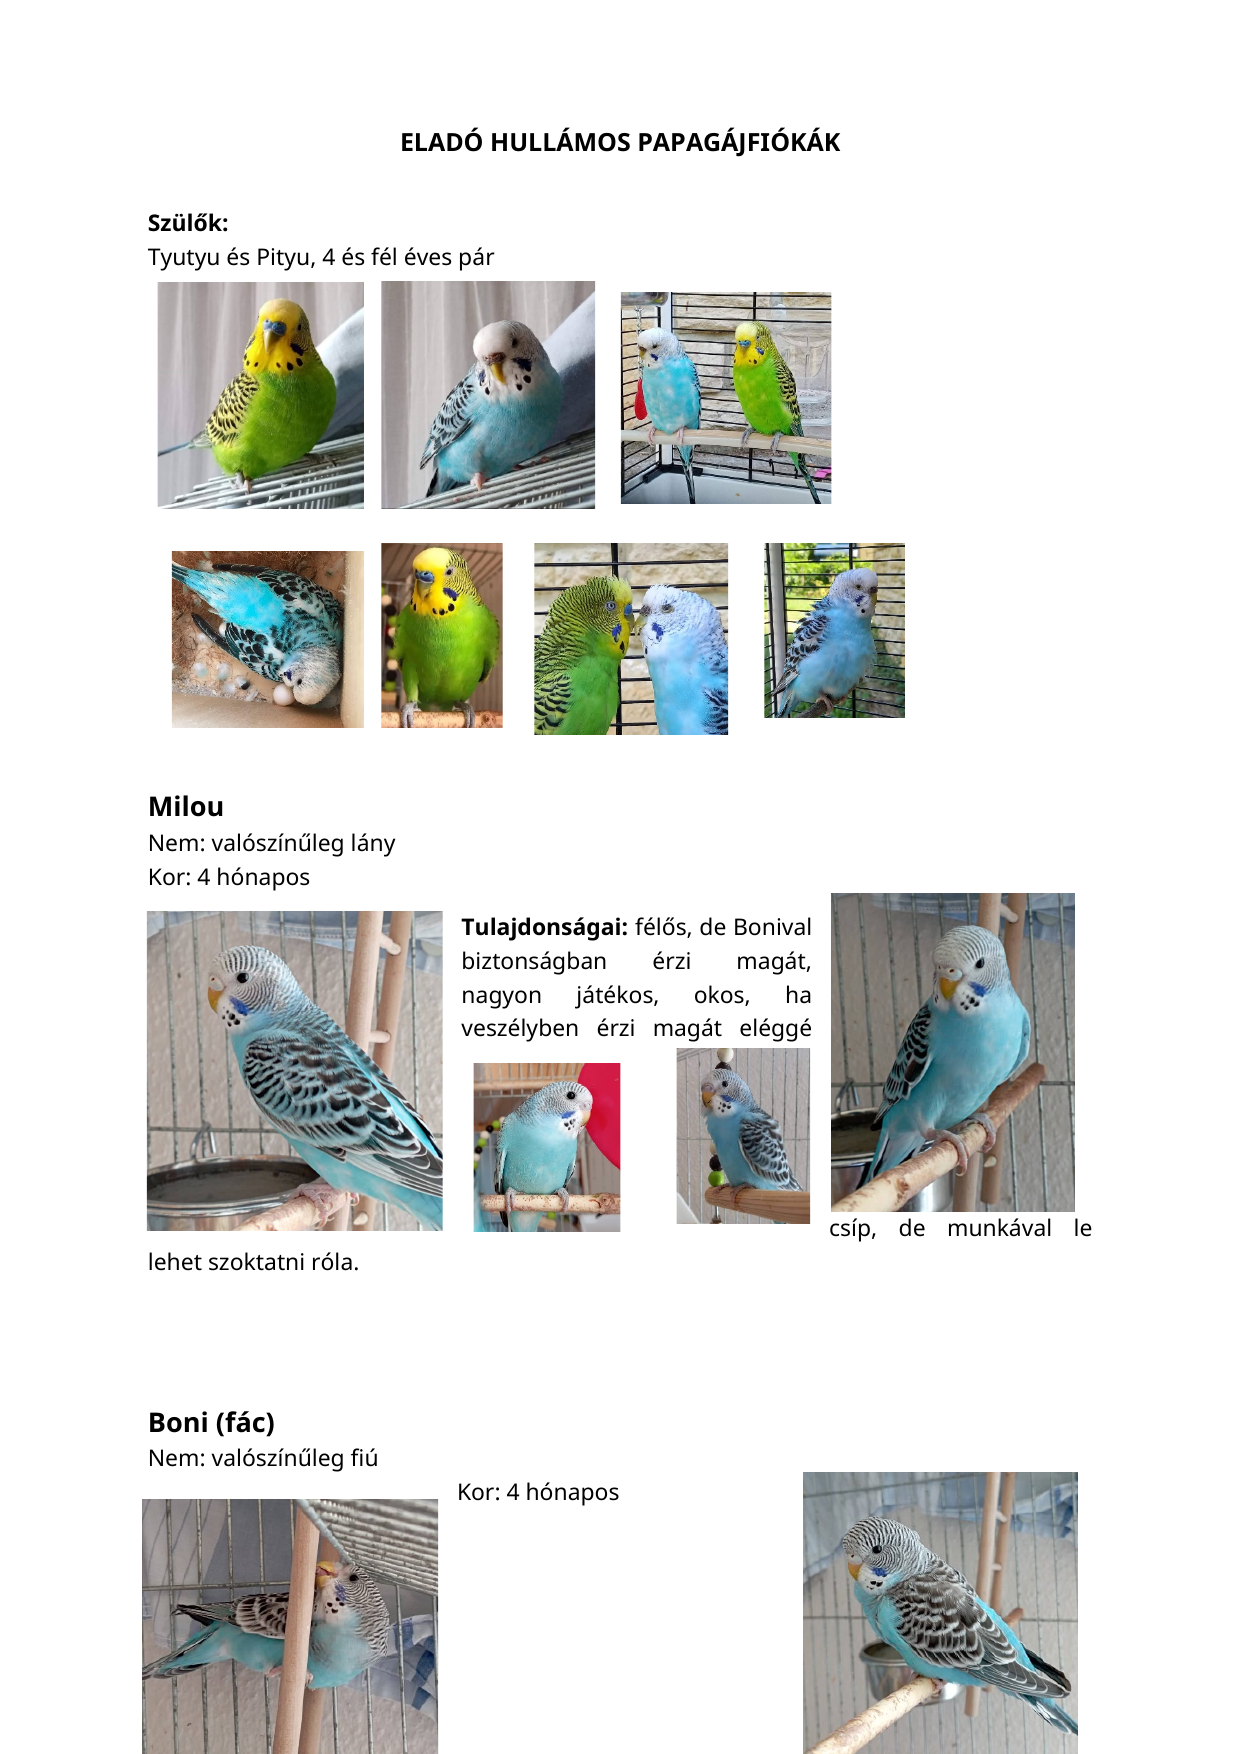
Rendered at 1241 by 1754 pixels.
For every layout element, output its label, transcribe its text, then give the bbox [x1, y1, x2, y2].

picture [142, 1499, 439, 1754]
picture [381, 543, 503, 728]
picture [146, 911, 443, 1231]
picture [157, 282, 364, 509]
picture [764, 543, 905, 718]
text ELADÓ HULLÁMOS PAPAGÁJFIÓKÁK [148, 124, 1093, 188]
picture [171, 551, 364, 728]
text Boni (fác) Nem: valószínűleg fiú Kor: 4 hónapos [148, 1403, 1093, 1507]
picture [381, 281, 596, 509]
picture [620, 292, 832, 504]
picture [803, 1472, 1078, 1754]
text Milou Nem: valószínűleg lány Kor: 4 hónapos [148, 788, 1093, 892]
picture [473, 1063, 621, 1232]
picture [534, 543, 729, 735]
picture [831, 893, 1075, 1212]
text Szülők: Tyutyu és Pityu, 4 és fél éves pár [148, 207, 1093, 272]
picture [676, 1048, 811, 1224]
